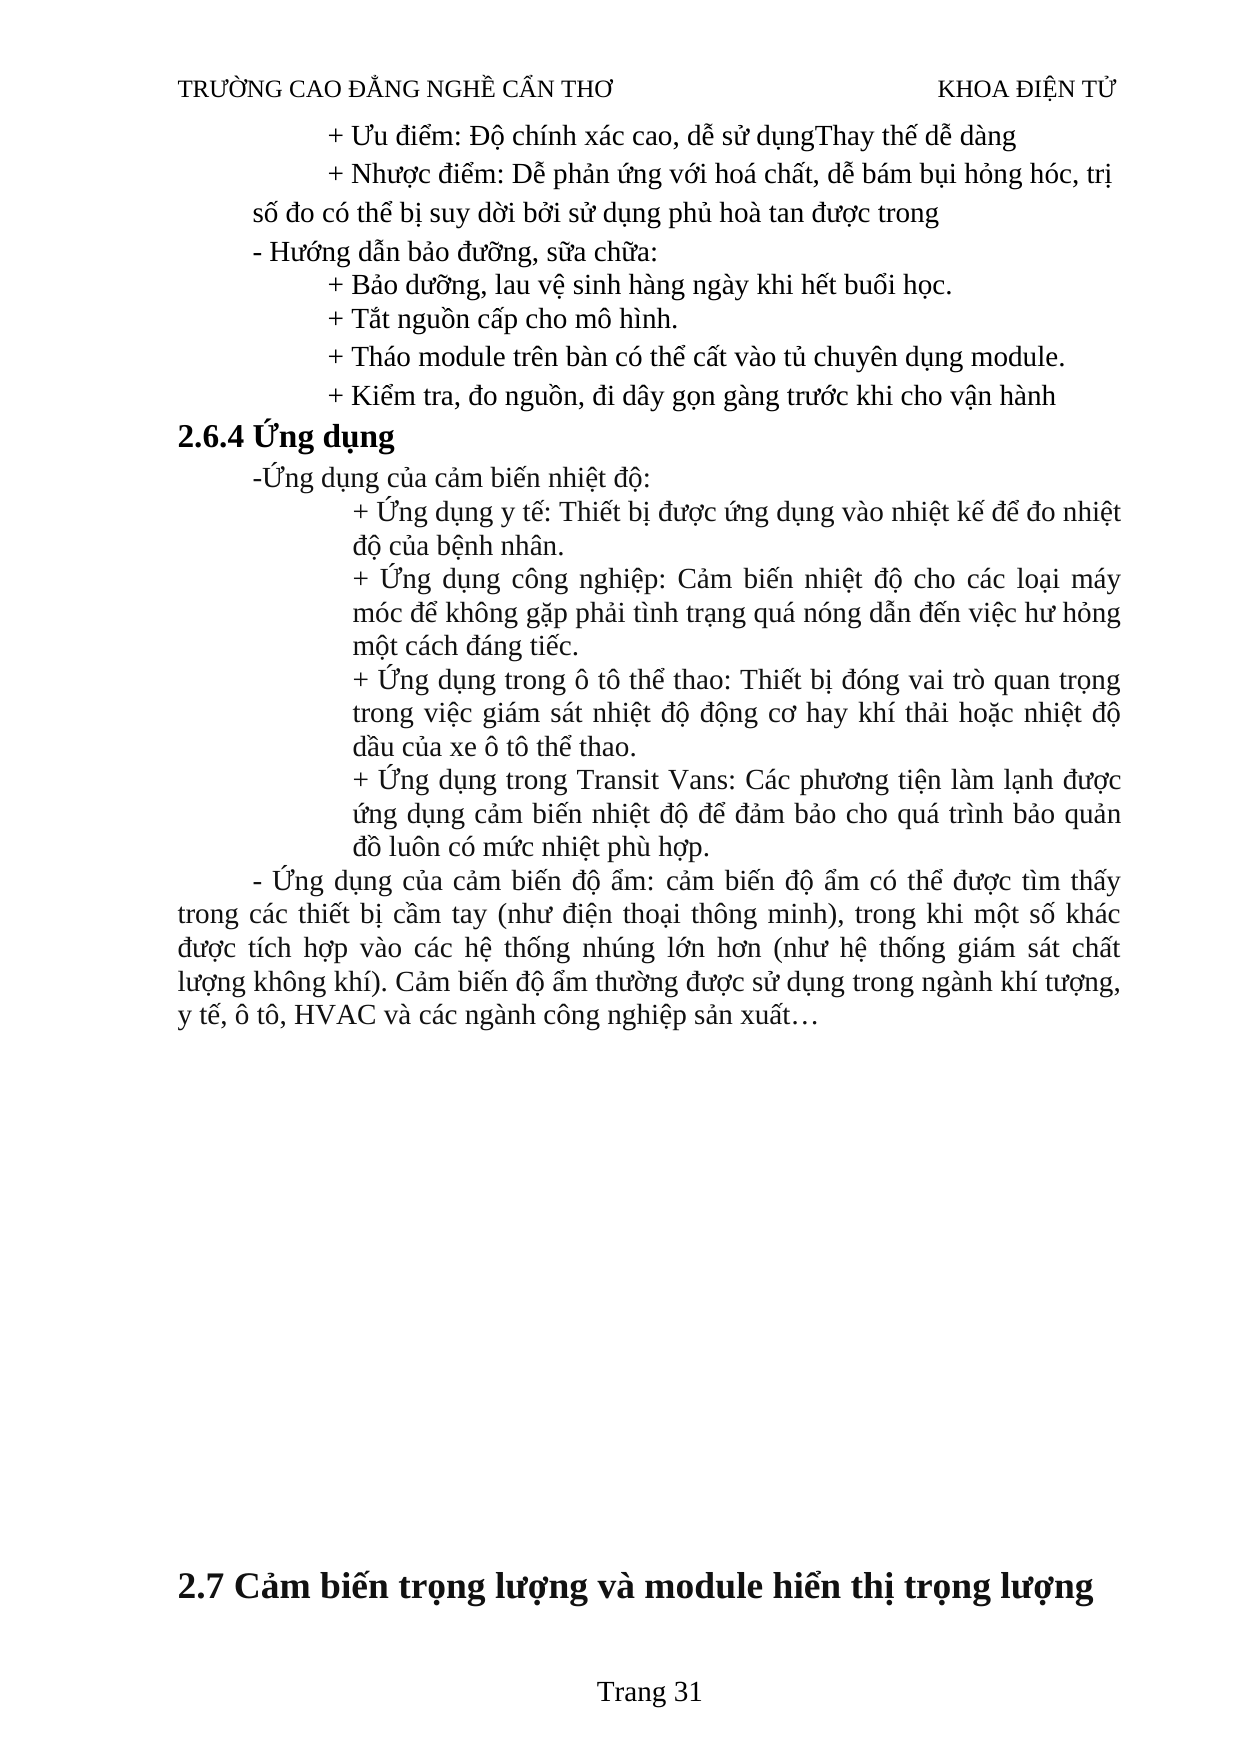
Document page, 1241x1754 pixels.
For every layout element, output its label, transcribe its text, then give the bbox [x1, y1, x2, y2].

list 2.7 Cảm biến trọng lượng và module hiển thị trọng lượng [177, 1563, 1122, 1606]
text + Bảo dưỡng, lau vệ sinh hàng ngày khi hết buổi học. [252, 267, 1122, 301]
text 2.6.4 Ứng dụng [177, 416, 1122, 455]
list + Ứng dụng công nghiệp: Cảm biến nhiệt độ cho các loại máy móc để không gặp phải tình trạng quá nóng dẫn đến việc hư hỏng một cách đáng tiếc. [352, 561, 1122, 662]
text + Kiểm tra, đo nguồn, đi dây gọn gàng trước khi cho vận hành [252, 378, 1122, 411]
text -Ứng dụng của cảm biến nhiệt độ: [177, 461, 1122, 494]
list + Ứng dụng trong ô tô thể thao: Thiết bị đóng vai trò quan trọng trong việc giám sát nhiệt độ động cơ hay khí thải hoặc nhiệt độ dầu của xe ô tô thể thao. [352, 662, 1122, 762]
text + Tắt nguồn cấp cho mô hình. [252, 301, 1122, 334]
text + Tháo module trên bàn có thể cất vào tủ chuyên dụng module. [252, 339, 1122, 373]
text - Hướng dẫn bảo đưỡng, sữa chữa: [177, 234, 1122, 267]
list - Ứng dụng của cảm biến độ ẩm: cảm biến độ ẩm có thể được tìm thấy trong các thiết bị cầm tay (như điện thoại thông minh), trong khi một số khác được tích hợp vào các hệ thống nhúng lớn hơn (như hệ thống giám sát chất lượng không khí). Cảm biến độ ẩm thường được sử dụng trong ngành khí tượng, y tế, ô tô, HVAC và các ngành công nghiệp sản xuất… [177, 863, 1122, 1031]
list + Ứng dụng trong Transit Vans: Các phương tiện làm lạnh được ứng dụng cảm biến nhiệt độ để đảm bảo cho quá trình bảo quản đồ luôn có mức nhiệt phù hợp. [352, 762, 1122, 863]
text + Nhược điểm: Dễ phản ứng với hoá chất, dễ bám bụi hỏng hóc, trị số đo có thể bị suy dời bởi sử dụng phủ hoà tan được trong [252, 157, 1122, 229]
text + Ưu điểm: Độ chính xác cao, dễ sử dụngThay thế dễ dàng [252, 118, 1122, 152]
list + Ứng dụng y tế: Thiết bị được ứng dụng vào nhiệt kế để đo nhiệt độ của bệnh nhân. [352, 494, 1122, 561]
